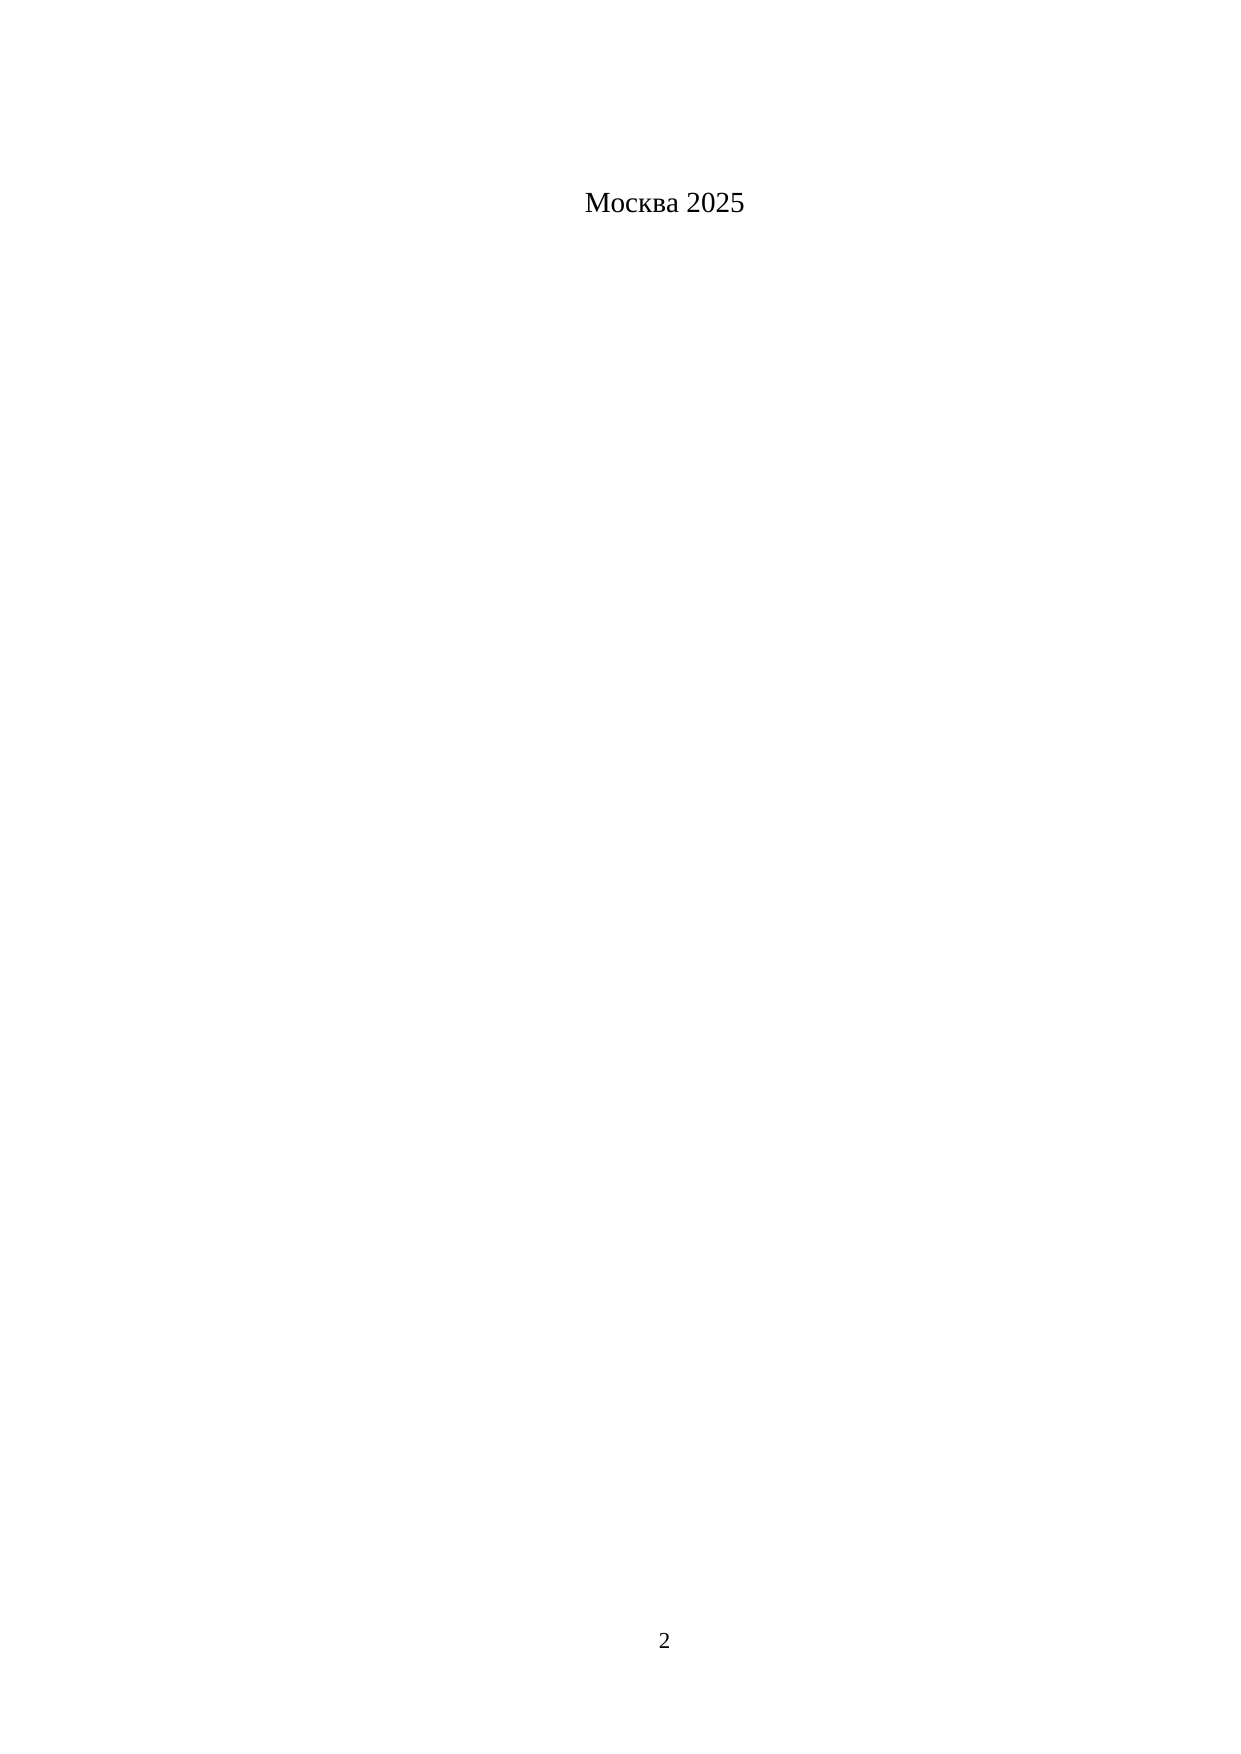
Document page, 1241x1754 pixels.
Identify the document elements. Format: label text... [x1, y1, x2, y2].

text Москва 2025 [177, 185, 1152, 219]
